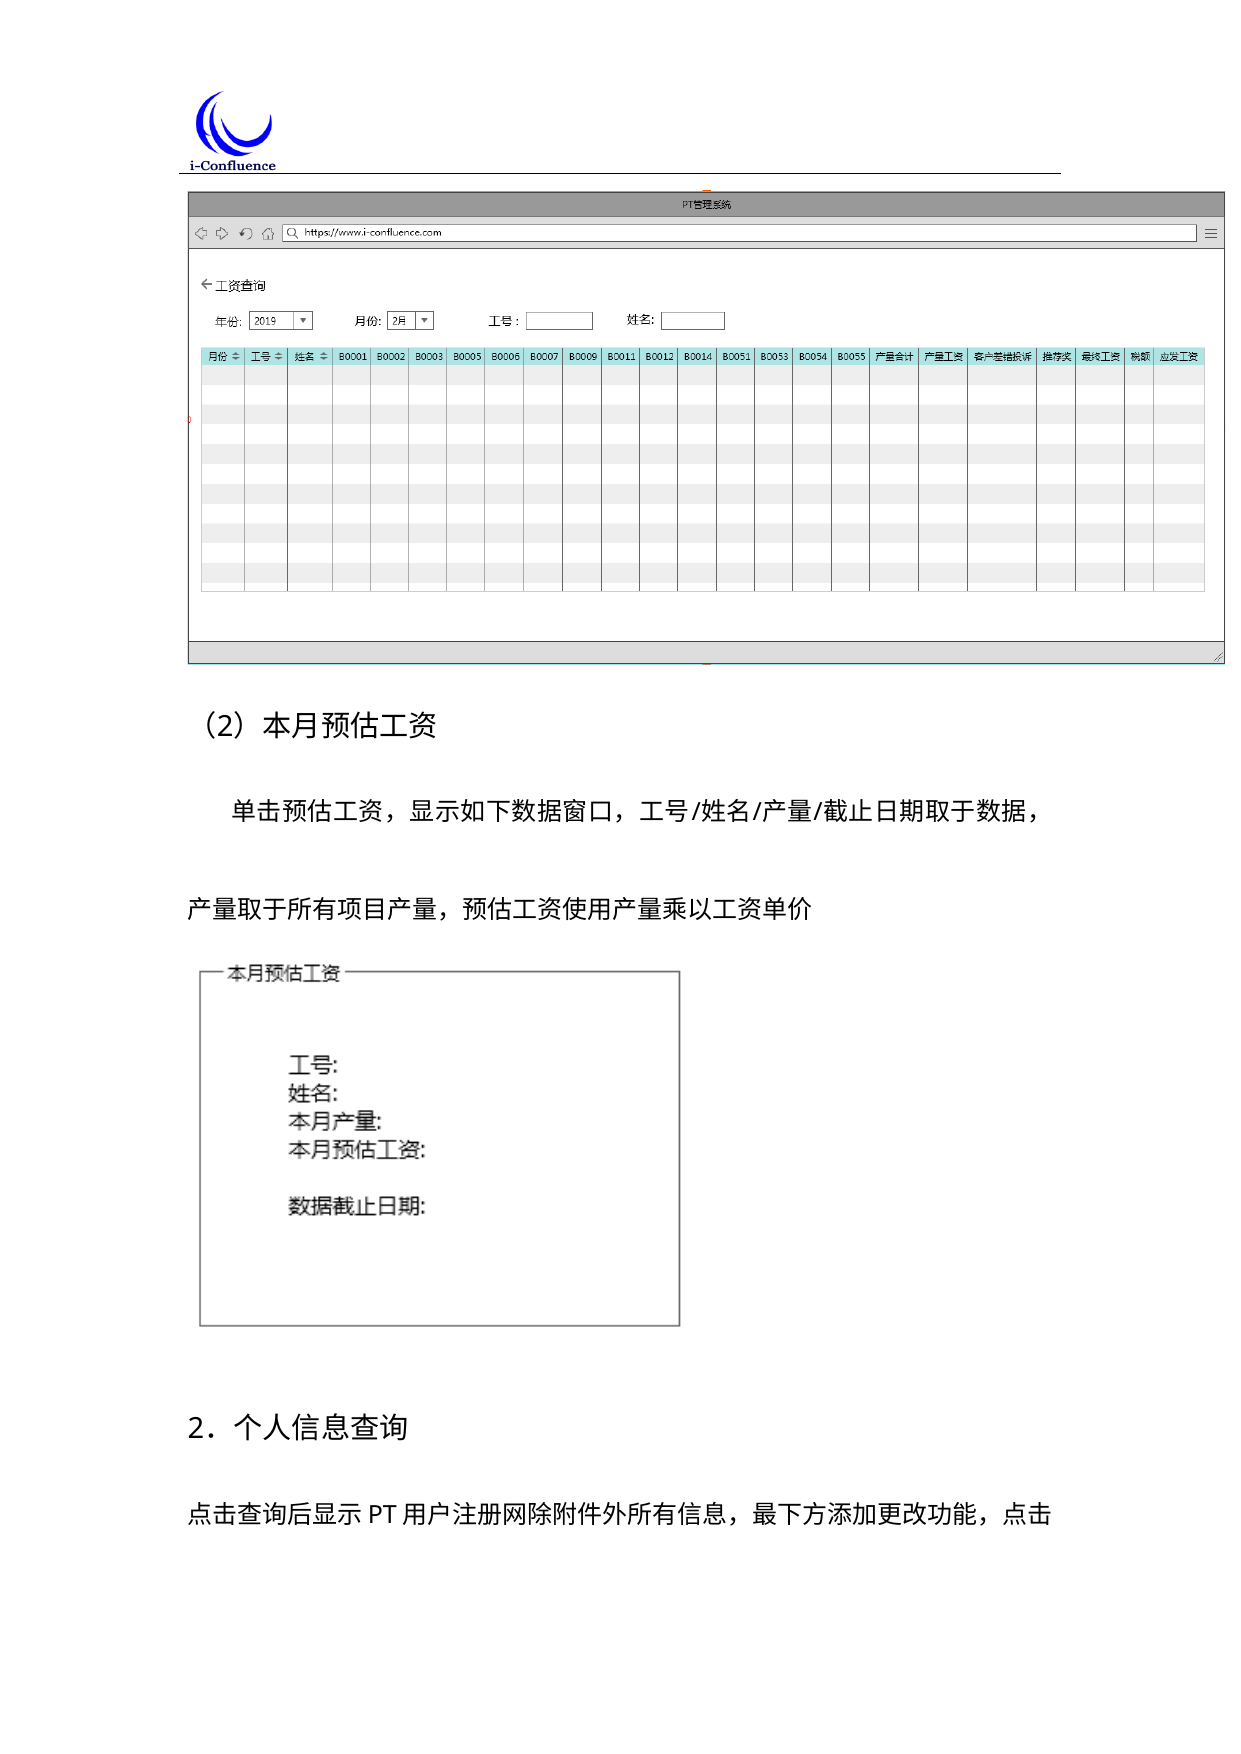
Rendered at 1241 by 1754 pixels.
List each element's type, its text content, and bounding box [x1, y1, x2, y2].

picture [187, 957, 714, 1352]
list 个人信息查询 [187, 1394, 1053, 1459]
list 单击预估工资，显示如下数据窗口，工号/姓名/产量/截止日期取于数据，产量取于所有项目产量，预估工资使用产量乘以工资单价 [187, 777, 1053, 940]
list 点击查询后显示PT用户注册网除附件外所有信息，最下方添加更改功能，点击更改后推荐人工号/工号/姓名/身份证号码/手机号呈灰色不可更改。更改后自动将原有个人信息进行更换，PT用户管理系统下方显示更改时间。 [187, 1480, 1053, 1545]
list 本月预估工资 [187, 691, 1053, 756]
picture [187, 190, 1225, 665]
picture [187, 90, 279, 171]
